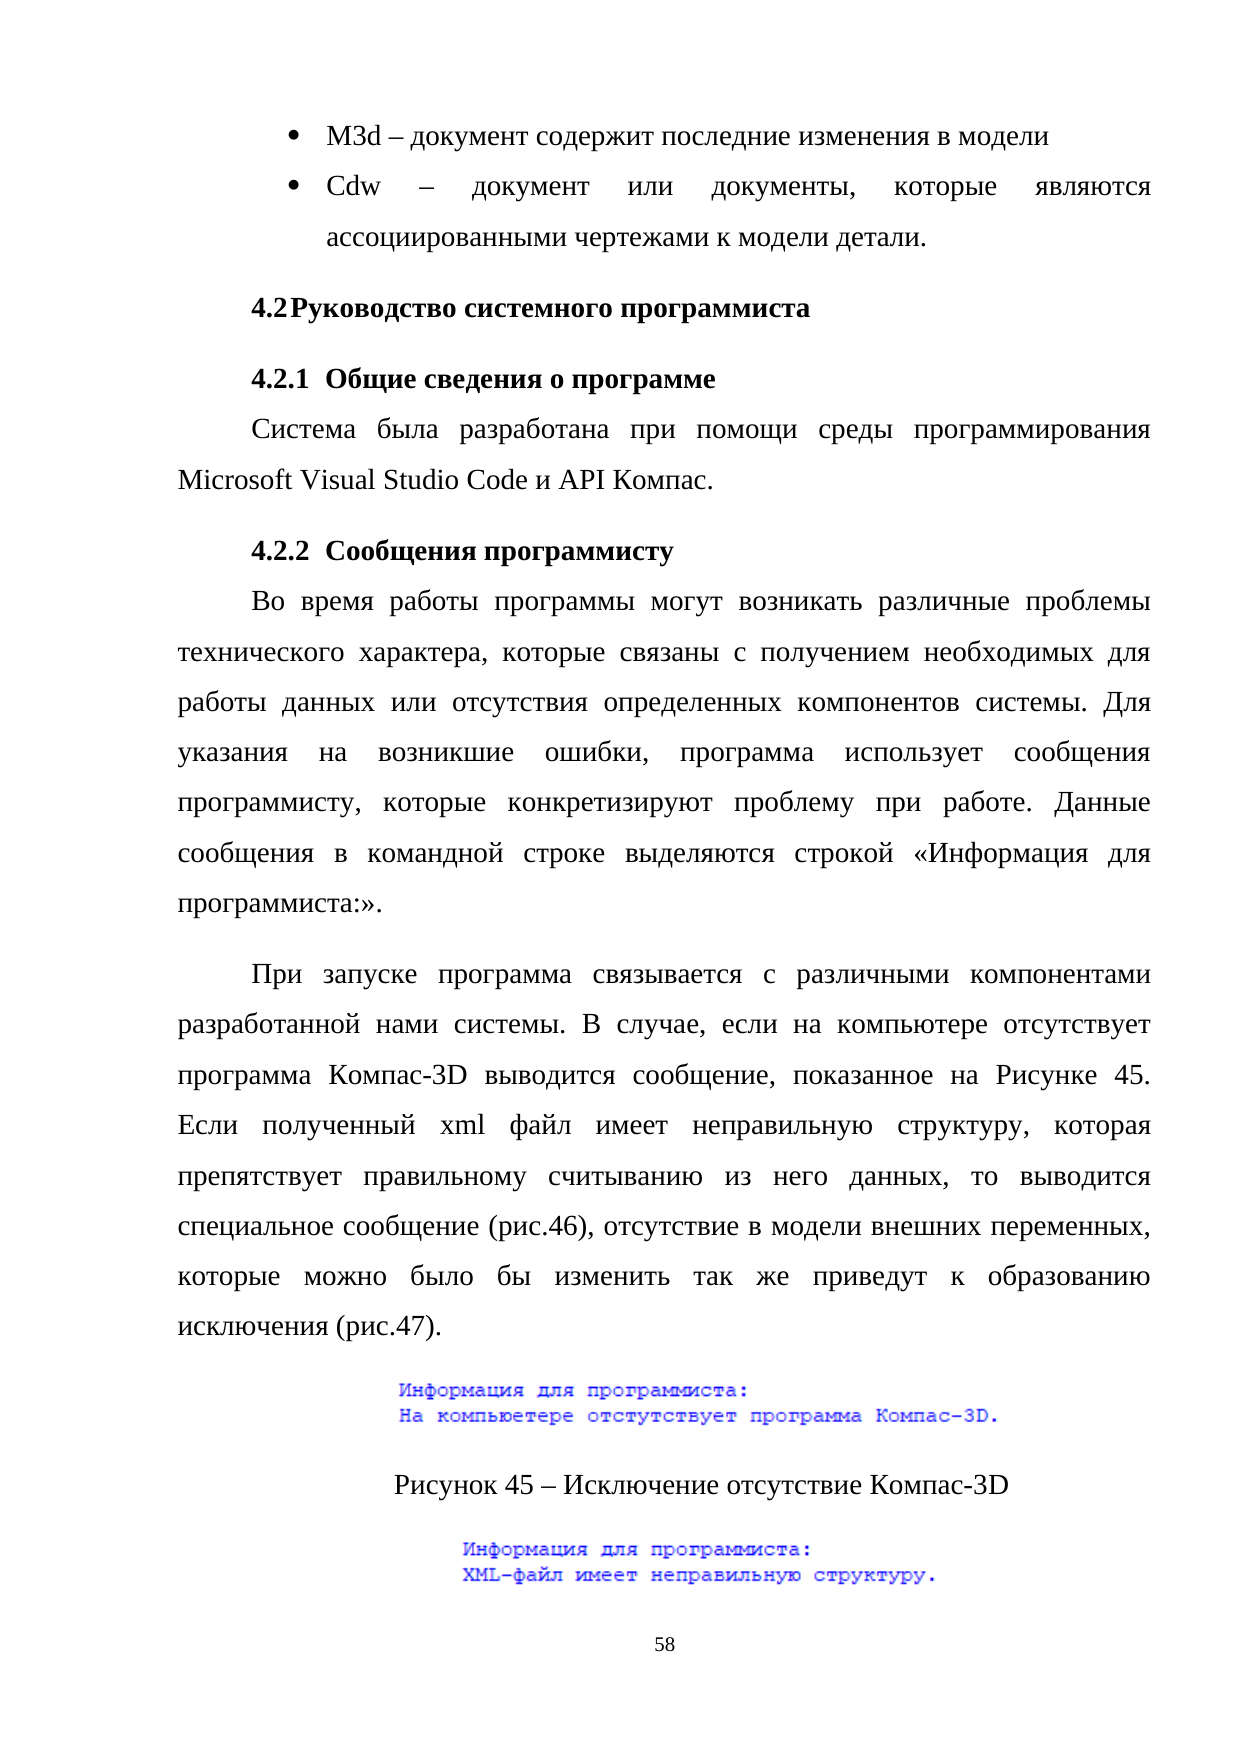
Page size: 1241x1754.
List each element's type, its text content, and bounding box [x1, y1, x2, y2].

text При запуске программа связывается с различными компонентами разработанной нами системы. В случае, если на компьютере отсутствует программа Компас-3D выводится сообщение, показанное на Рисунке 45. Если полученный xml файл имеет неправильную структуру, которая препятствует правильному считыванию из него данных, то выводится специальное сообщение (рис.46), отсутствие в модели внешних переменных, которые можно было бы изменить так же приведут к образованию исключения (рис.47). [177, 956, 1152, 1342]
subtitle Общие сведения о программе [251, 361, 1152, 395]
subtitle Руководство системного программиста [251, 290, 1152, 324]
subtitle Сообщения программисту [251, 533, 1152, 567]
text Во время работы программы могут возникать различные проблемы технического характера, которые связаны с получением необходимых для работы данных или отсутствия определенных компонентов системы. Для указания на возникшие ошибки, программа использует сообщения программисту, которые конкретизируют проблему при работе. Данные сообщения в командной строке выделяются строкой «Информация для программиста:». [177, 583, 1152, 919]
picture [396, 1379, 1007, 1430]
list Cdw – документ или документы, которые являются ассоциированными чертежами к модели детали. [288, 168, 1152, 252]
text Система была разработана при помощи среды программирования Microsoft Visual Studio Code и API Компас. [177, 412, 1152, 495]
text Рисунок 45 – Исключение отсутствие Компас-3D [177, 1467, 1152, 1501]
picture [460, 1538, 943, 1586]
list M3d – документ содержит последние изменения в модели [288, 118, 1152, 152]
